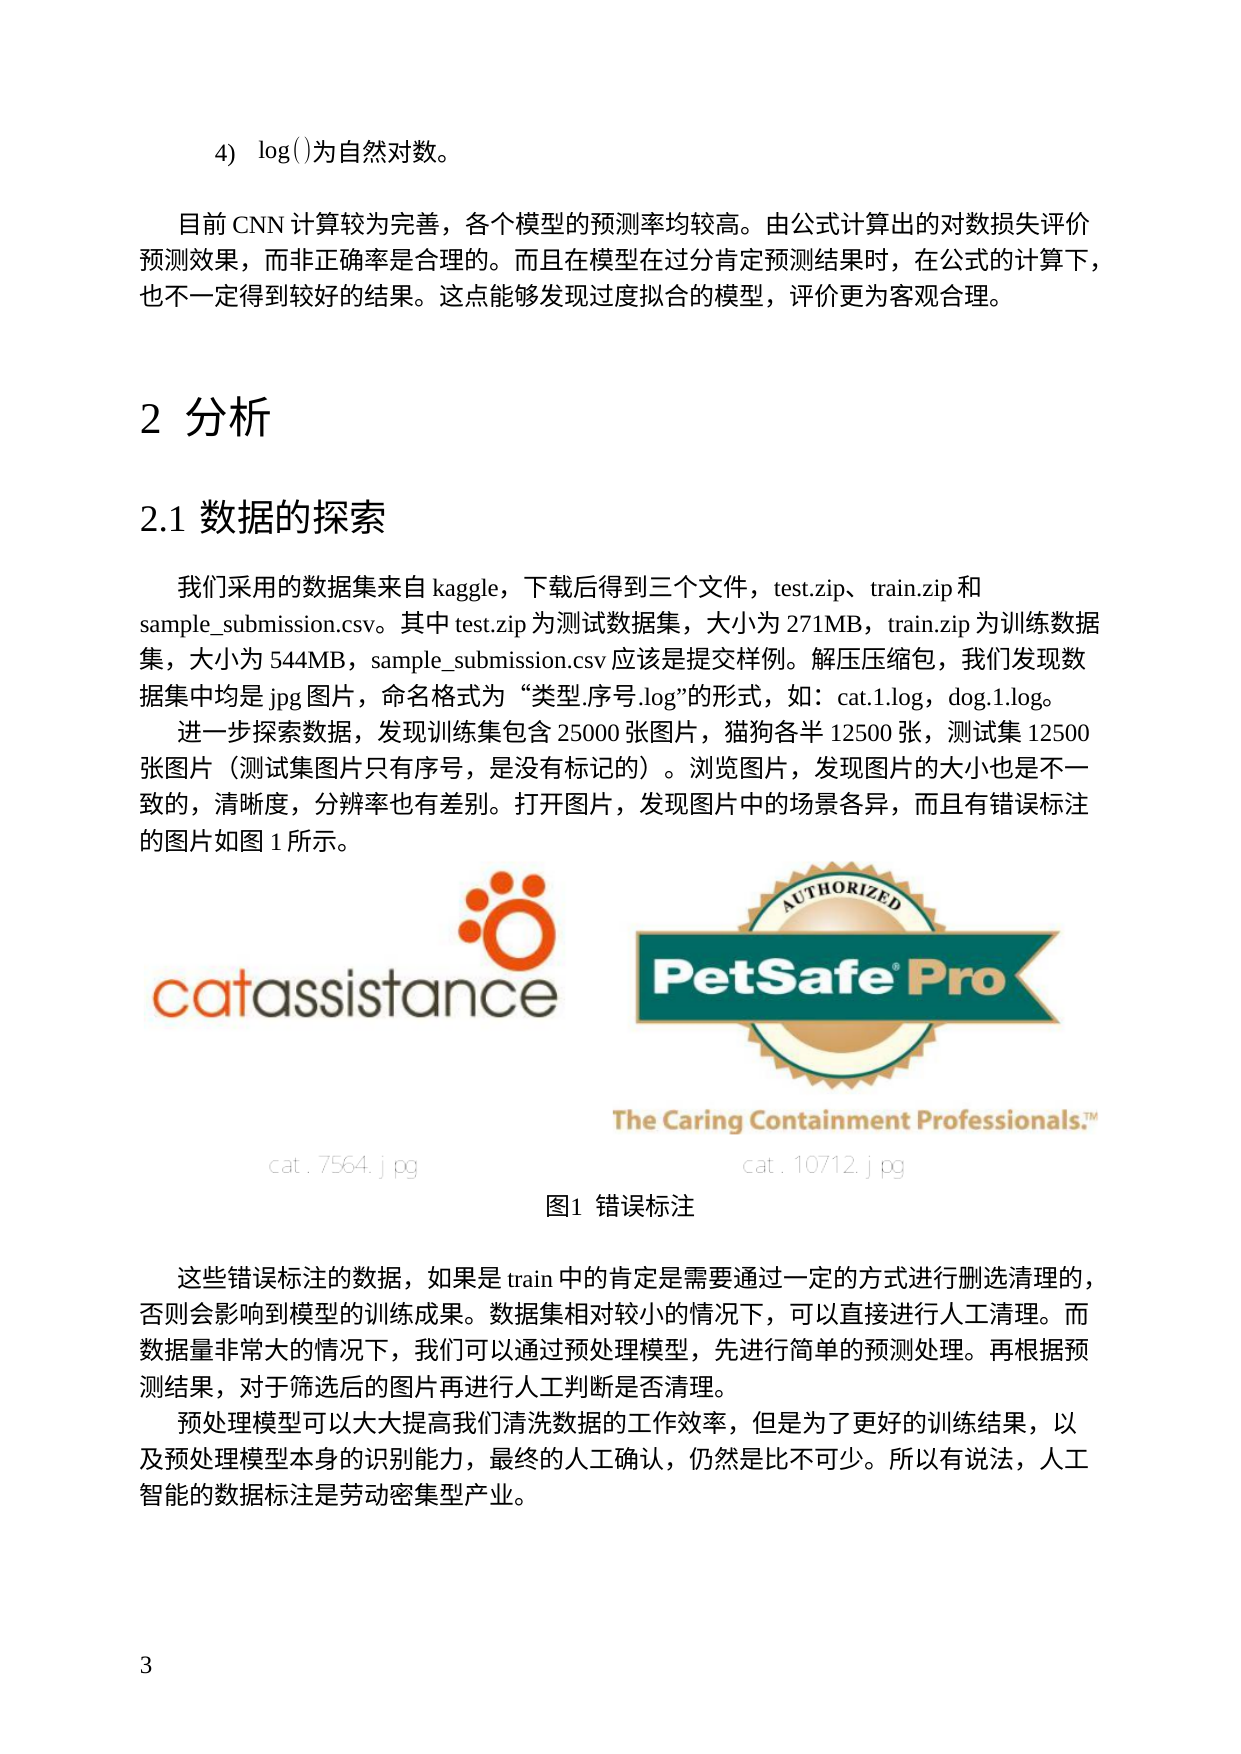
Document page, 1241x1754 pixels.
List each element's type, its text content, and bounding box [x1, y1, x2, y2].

text 预处理模型可以大大提高我们清洗数据的工作效率，但是为了更好的训练结果，以及预处理模型本身的识别能力，最终的人工确认，仍然是比不可少。所以有说法，人工智能的数据标注是劳动密集型产业。 [139, 1403, 1101, 1512]
text 这些错误标注的数据，如果是train中的肯定是需要通过一定的方式进行删选清理的，否则会影响到模型的训练成果。数据集相对较小的情况下，可以直接进行人工清理。而数据量非常大的情况下，我们可以通过预处理模型，先进行简单的预测处理。再根据预测结果，对于筛选后的图片再进行人工判断是否清理。 [139, 1258, 1101, 1403]
text 进一步探索数据，发现训练集包含25000张图片，猫狗各半12500张，测试集12500张图片（测试集图片只有序号，是没有标记的）。浏览图片，发现图片的大小也是不一致的，清晰度，分辨率也有差别。打开图片，发现图片中的场景各异，而且有错误标注的图片如图1所示。 [139, 712, 1101, 857]
list 为自然对数。 [214, 132, 1101, 168]
text 我们采用的数据集来自kaggle，下载后得到三个文件，test.zip、train.zip和sample_submission.csv。其中test.zip为测试数据集，大小为271MB，train.zip为训练数据集，大小为544MB，sample_submission.csv应该是提交样例。解压压缩包，我们发现数据集中均是jpg图片，命名格式为“类型.序号.log”的形式，如：cat.1.log，dog.1.log。 [139, 567, 1101, 712]
list 错误标注 [139, 1186, 1101, 1222]
text 目前CNN计算较为完善，各个模型的预测率均较高。由公式计算出的对数损失评价预测效果，而非正确率是合理的。而且在模型在过分肯定预测结果时，在公式的计算下，也不一定得到较好的结果。这点能够发现过度拟合的模型，评价更为客观合理。 [139, 204, 1101, 313]
subtitle 数据的探索 [139, 488, 1101, 542]
subtitle 分析 [139, 383, 1101, 447]
